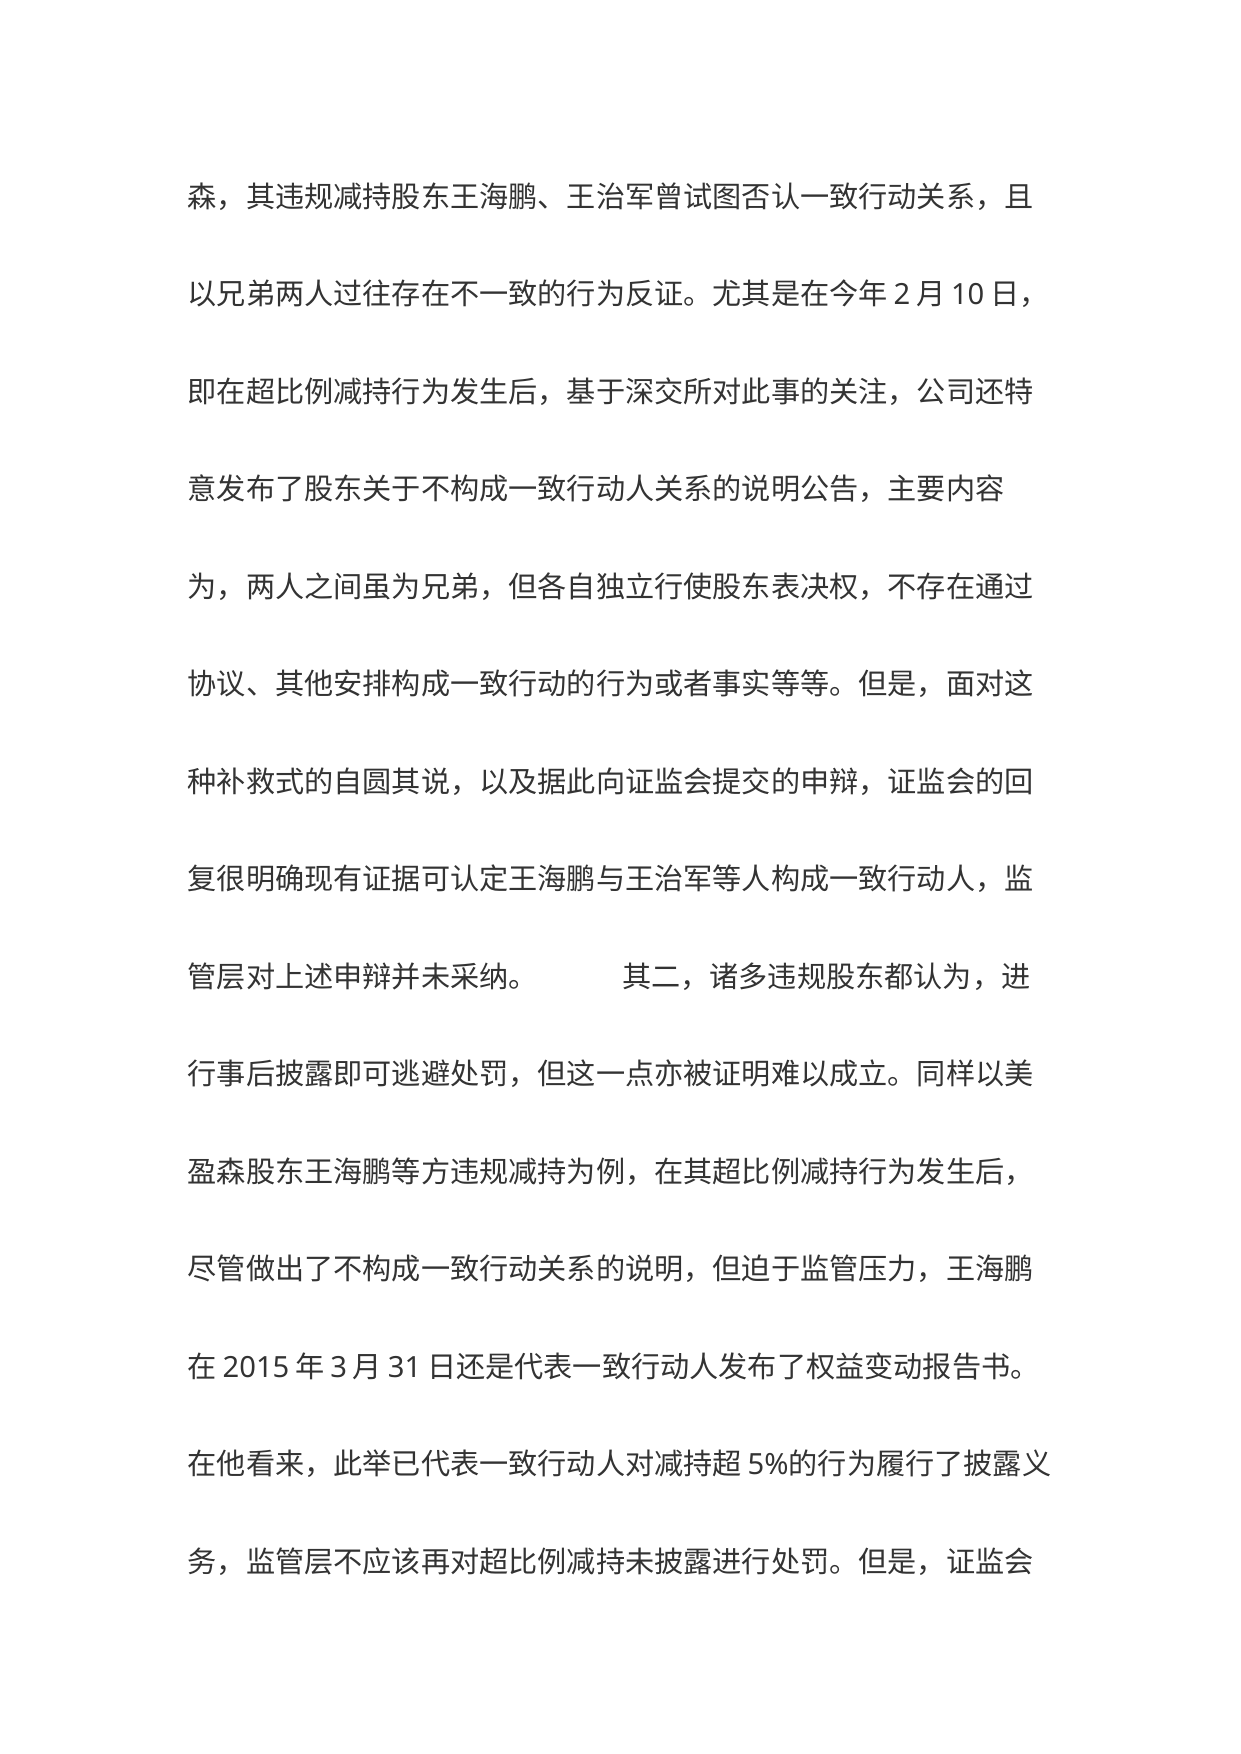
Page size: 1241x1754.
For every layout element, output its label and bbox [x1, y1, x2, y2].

table_cell [186, 162, 1054, 1592]
